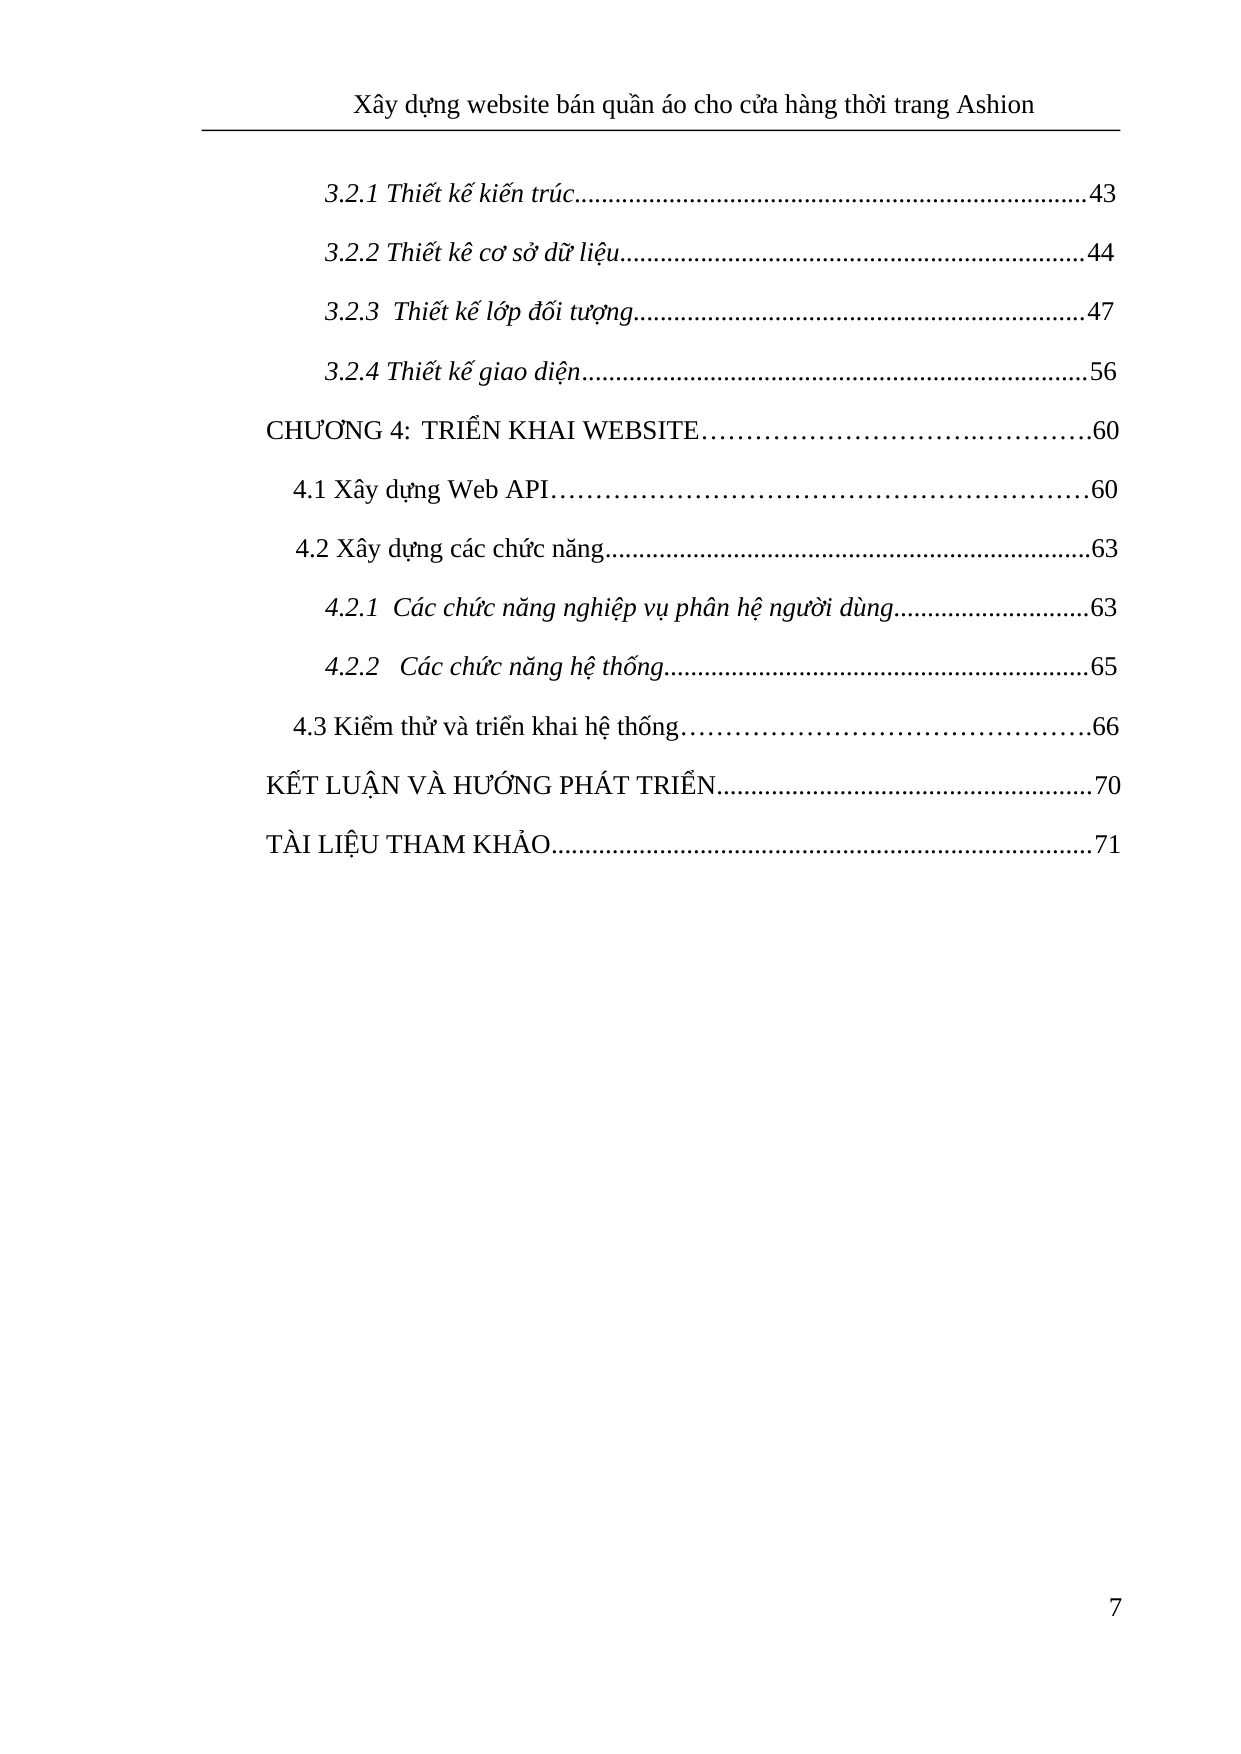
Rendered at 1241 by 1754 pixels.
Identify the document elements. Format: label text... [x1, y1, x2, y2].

text 4.2.2 Các chức năng hệ thống...............................................................65 [325, 651, 1122, 682]
text 3.2.2 Thiết kê cơ sở dữ liệu.....................................................................44 [325, 236, 1122, 267]
text 4.1 Xây dựng Web API……………………………………………………60 [234, 473, 1122, 504]
text 4.2.1 Các chức năng nghiệp vụ phân hệ người dùng.............................63 [325, 591, 1122, 622]
text 4.3 Kiểm thử và triển khai hệ thống……………………………………….66 [234, 710, 1122, 741]
text 3.2.4 Thiết kế giao diện ...........................................................................56 [325, 355, 1122, 386]
text KẾT LUẬN VÀ HƯỚNG PHÁT TRIỂN 70 [207, 769, 1122, 800]
text 3.2.3 Thiết kế lớp đối tượng...................................................................47 [325, 296, 1122, 327]
text CHƯƠNG 4: TRIỂN KHAI WEBSITE………………………….………….60 [207, 414, 1122, 445]
text TÀI LIỆU THAM KHẢO 71 [207, 828, 1122, 859]
text 3.2.1 Thiết kế kiến trúc............................................................................43 [325, 177, 1122, 208]
text 4.2 Xây dựng các chức năng........................................................................63 [295, 532, 1122, 563]
